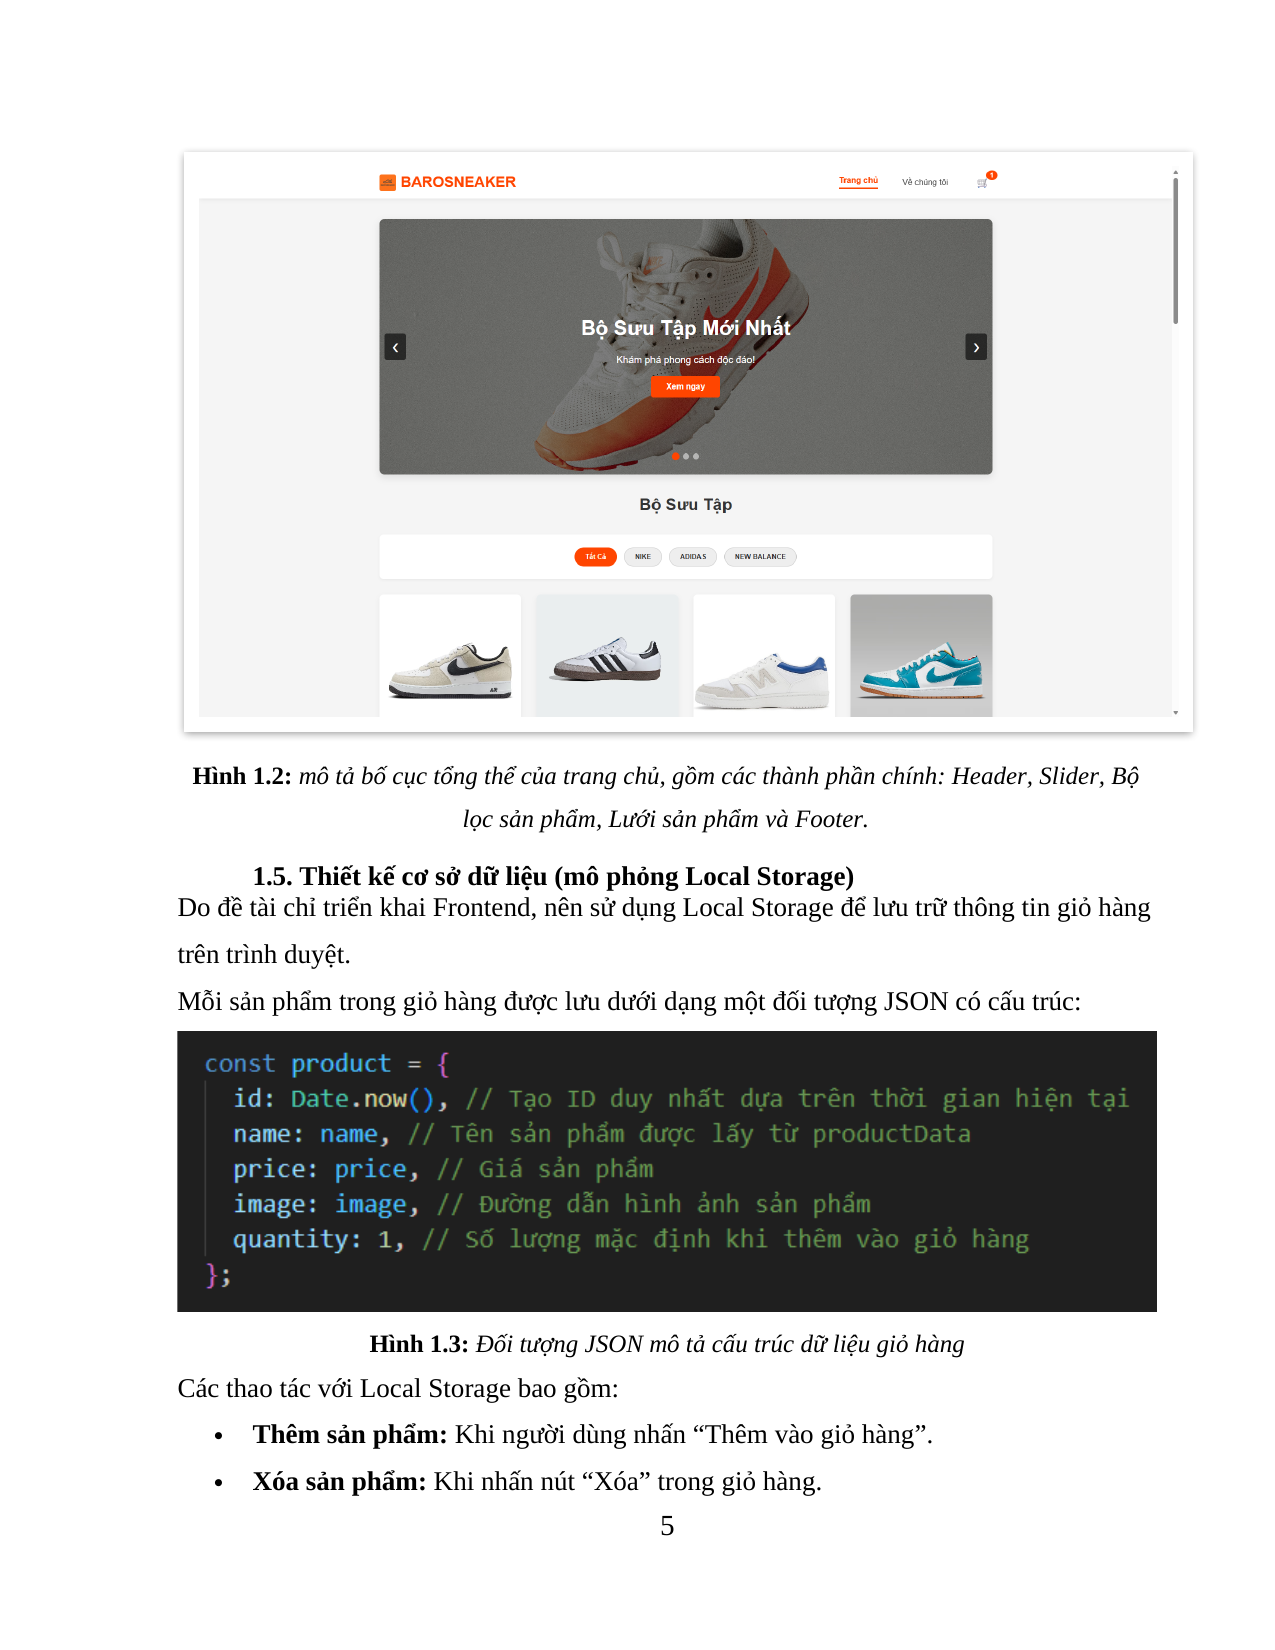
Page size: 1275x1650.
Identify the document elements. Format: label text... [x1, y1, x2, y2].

list Xóa sản phẩm: Khi nhấn nút “Xóa” trong giỏ hàng. [215, 1465, 1157, 1496]
list Thêm sản phẩm: Khi người dùng nhấn “Thêm vào giỏ hàng”. [215, 1419, 1157, 1450]
text Các thao tác với Local Storage bao gồm: [177, 1372, 1157, 1403]
picture [177, 1031, 1157, 1312]
text Do đề tài chỉ triển khai Frontend, nên sử dụng Local Storage để lưu trữ thông tin giỏ hàng trên trình duyệt. [177, 891, 1157, 969]
subtitle 1.5. Thiết kế cơ sở dữ liệu (mô phỏng Local Storage) [177, 860, 1157, 891]
picture [199, 166, 1179, 717]
text Hình 1.2: mô tả bố cục tổng thể của trang chủ, gồm các thành phần chính: Header, Slider, Bộ lọc sản phẩm, Lưới sản phẩm và Footer. [177, 761, 1157, 833]
text Hình 1.3: Đối tượng JSON mô tả cấu trúc dữ liệu giỏ hàng [177, 1329, 1157, 1358]
text Mỗi sản phẩm trong giỏ hàng được lưu dưới dạng một đối tượng JSON có cấu trúc: [177, 985, 1157, 1016]
